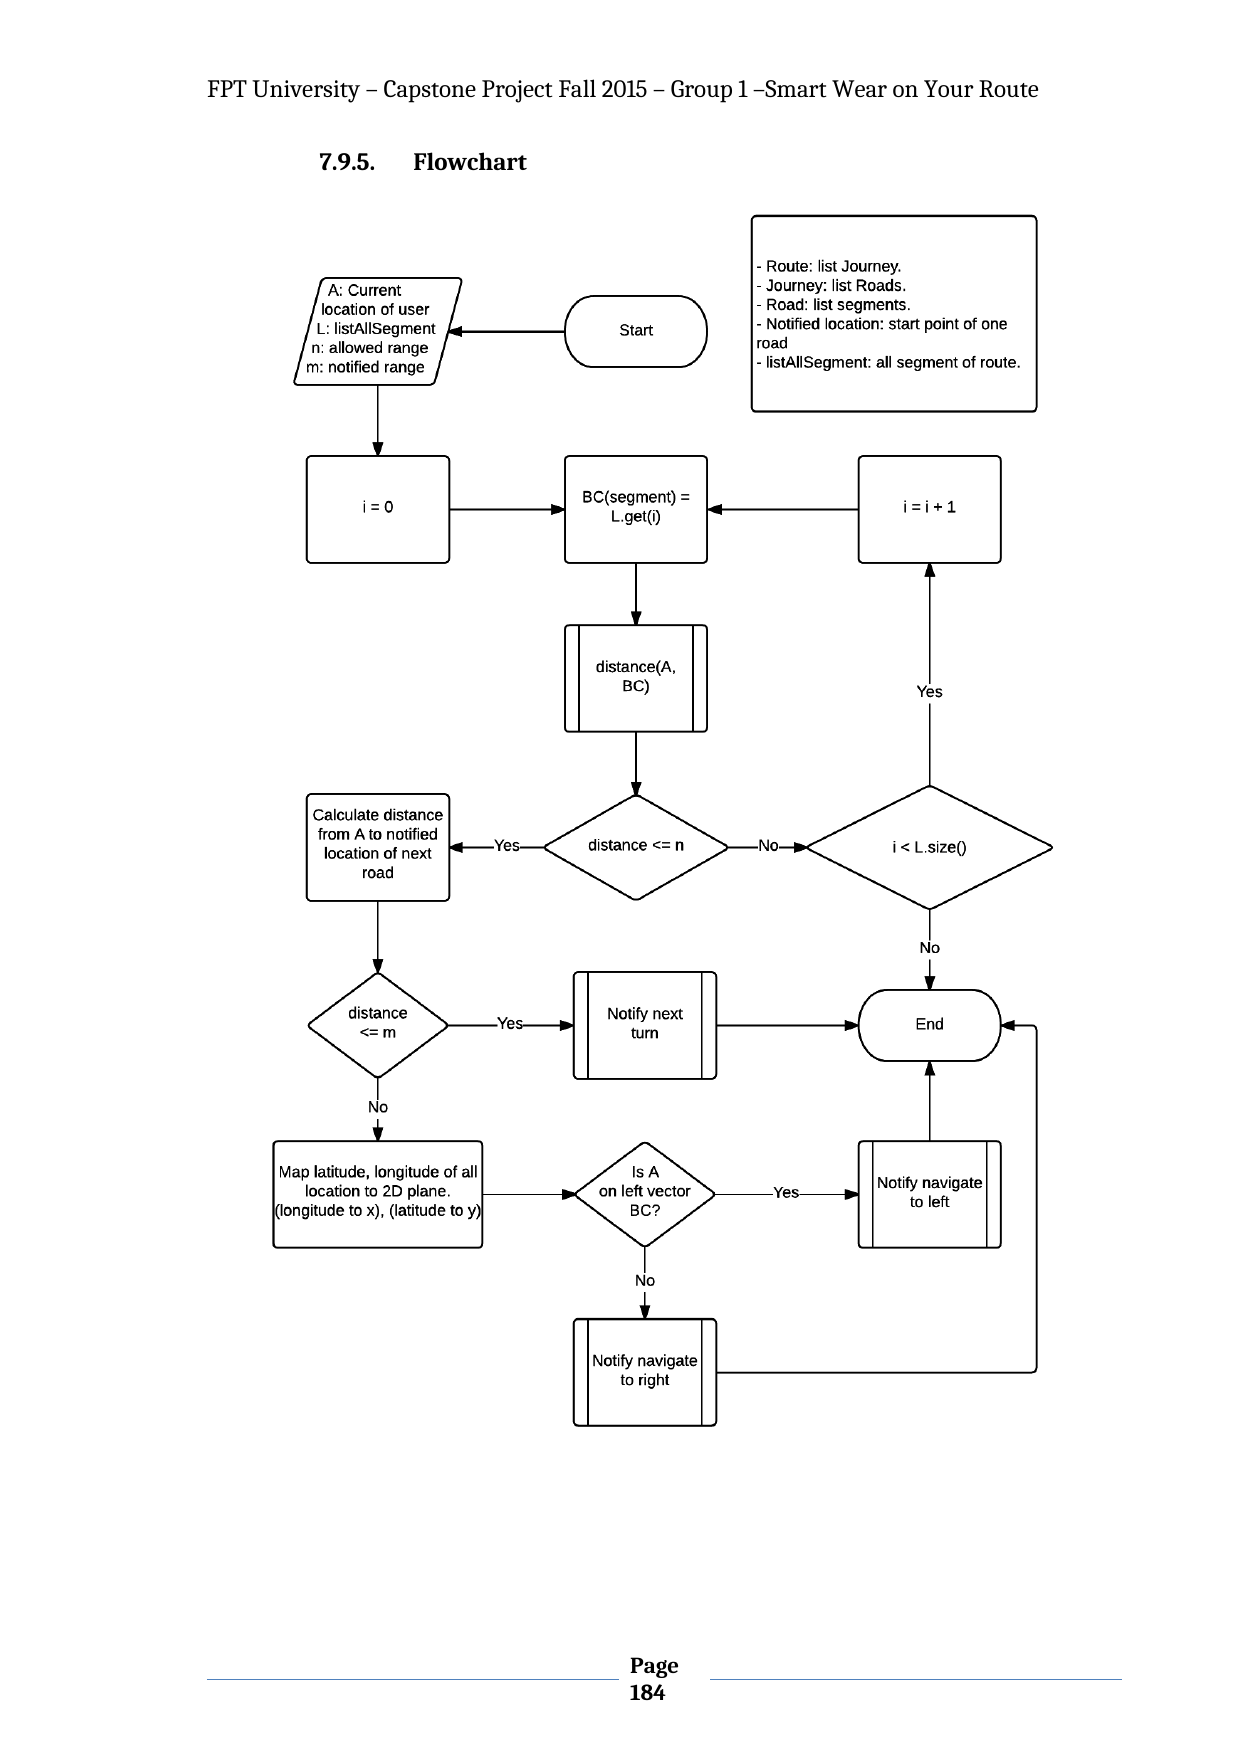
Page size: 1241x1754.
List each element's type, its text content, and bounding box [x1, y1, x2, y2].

subtitle Flowchart [319, 148, 1122, 176]
picture [238, 180, 1091, 1461]
